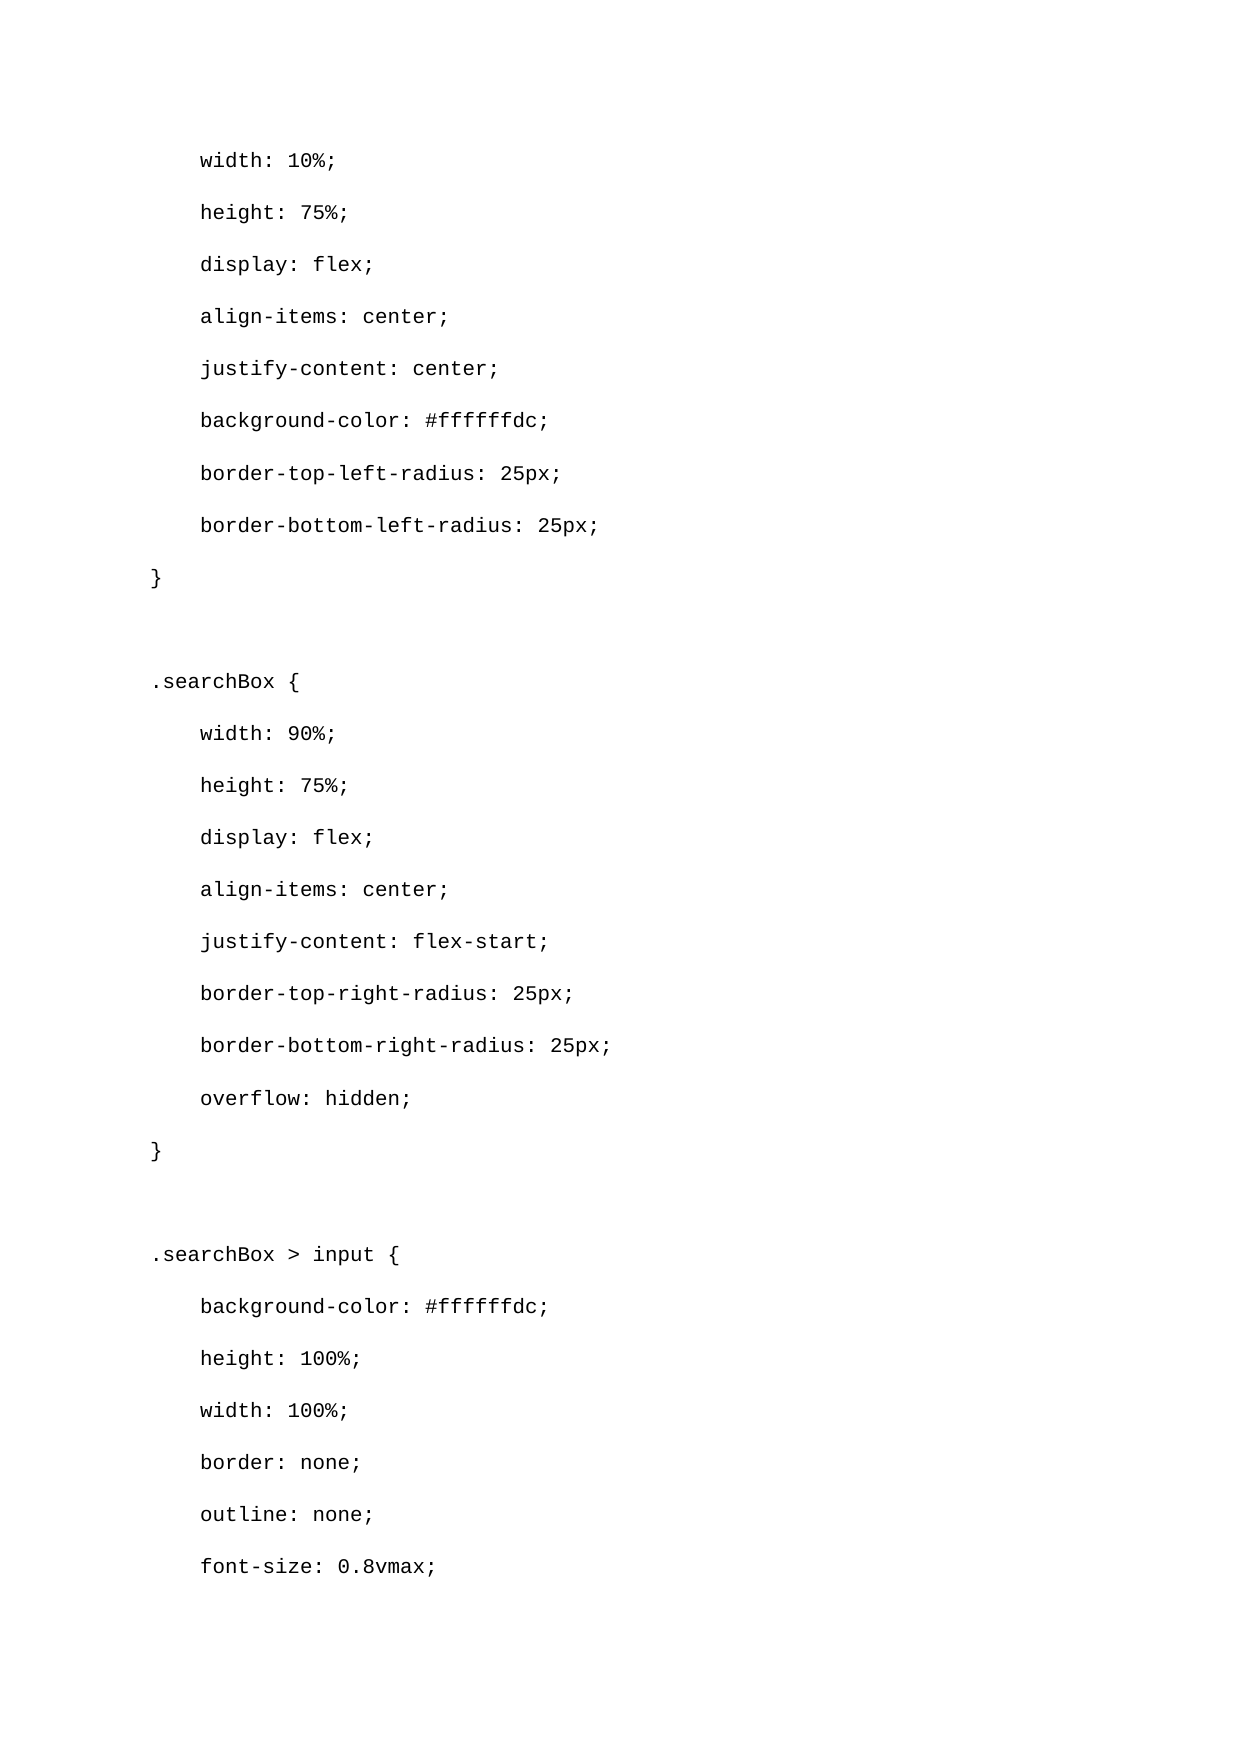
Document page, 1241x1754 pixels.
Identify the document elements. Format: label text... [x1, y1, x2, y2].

text width: 10%; [150, 150, 1090, 174]
text background-color: #ffffffdc; [150, 1296, 1090, 1319]
text justify-content: flex-start; [150, 931, 1090, 955]
text .searchBox { [150, 671, 1090, 694]
text border-bottom-left-radius: 25px; [150, 514, 1090, 538]
text border-top-left-radius: 25px; [150, 462, 1090, 486]
text display: flex; [150, 827, 1090, 851]
text border: none; [150, 1452, 1090, 1476]
text align-items: center; [150, 306, 1090, 330]
text outline: none; [150, 1504, 1090, 1528]
text .searchBox > input { [150, 1244, 1090, 1267]
text justify-content: center; [150, 358, 1090, 382]
text border-bottom-right-radius: 25px; [150, 1035, 1090, 1059]
text background-color: #ffffffdc; [150, 410, 1090, 434]
text } [150, 1139, 1090, 1163]
text display: flex; [150, 254, 1090, 278]
text overflow: hidden; [150, 1087, 1090, 1111]
text height: 100%; [150, 1348, 1090, 1372]
text height: 75%; [150, 202, 1090, 226]
text align-items: center; [150, 879, 1090, 903]
text height: 75%; [150, 775, 1090, 799]
text width: 90%; [150, 723, 1090, 747]
text width: 100%; [150, 1400, 1090, 1424]
text font-size: 0.8vmax; [150, 1556, 1090, 1580]
text border-top-right-radius: 25px; [150, 983, 1090, 1007]
text } [150, 567, 1090, 590]
